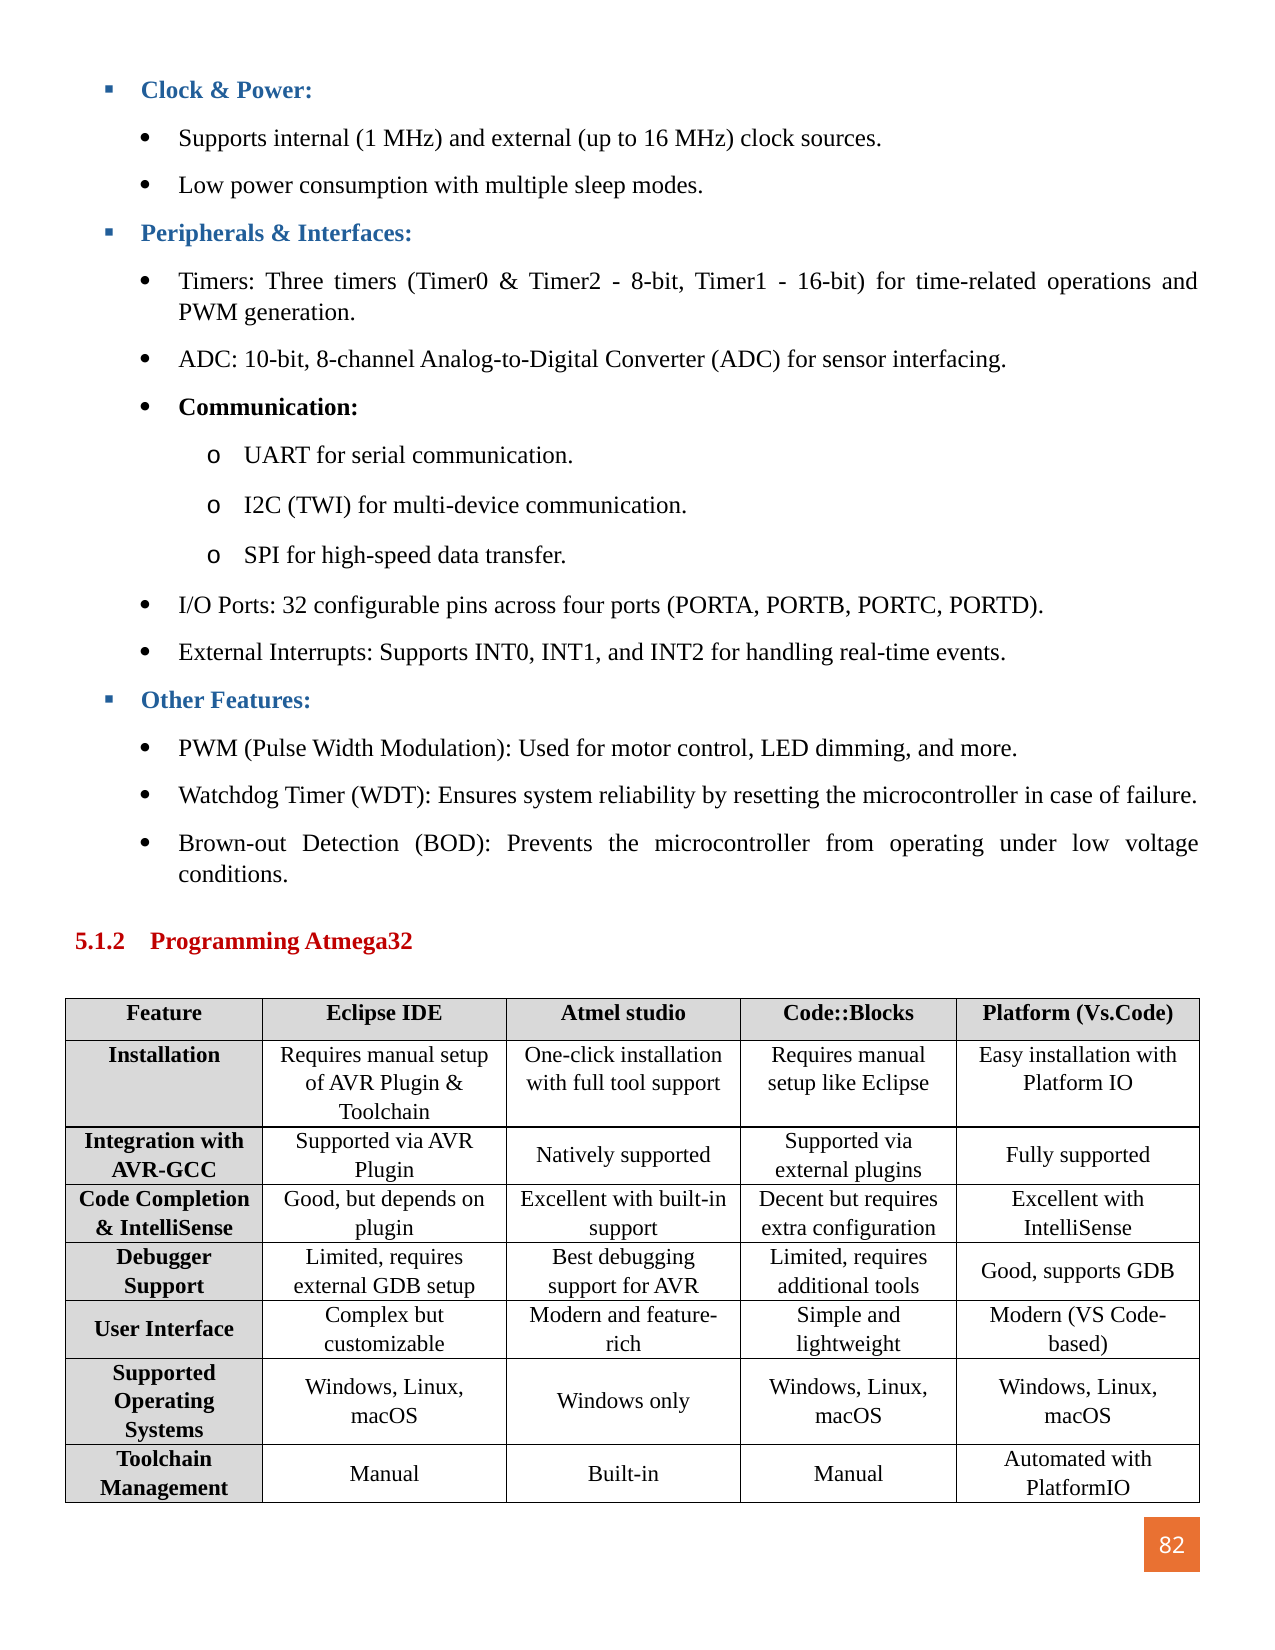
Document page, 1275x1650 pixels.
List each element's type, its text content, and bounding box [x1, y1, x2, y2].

table_cell Requires manual setup of AVR Plugin & Toolchain [263, 1041, 506, 1126]
table_cell Manual [263, 1445, 506, 1502]
list Clock & Power: [103, 75, 1200, 104]
list External Interrupts: Supports INT0, INT1, and INT2 for handling real-time events. [141, 637, 1200, 666]
table_cell Best debugging support for AVR [507, 1243, 740, 1300]
list Timers: Three timers (Timer0 & Timer2 - 8-bit, Timer1 - 16-bit) for time-related operations and PWM generation. [141, 266, 1200, 326]
list PWM (Pulse Width Modulation): Used for motor control, LED dimming, and more. [141, 733, 1200, 762]
table_cell One-click installation with full tool support [507, 1041, 740, 1126]
table_cell Natively supported [507, 1128, 740, 1184]
table_cell Excellent with IntelliSense [957, 1185, 1199, 1242]
table_header Code::Blocks [741, 999, 956, 1040]
table_cell Decent but requires extra configuration [741, 1185, 956, 1242]
list I/O Ports: 32 configurable pins across four ports (PORTA, PORTB, PORTC, PORTD). [141, 590, 1200, 618]
table_cell Easy installation with Platform IO [957, 1041, 1199, 1126]
table_cell Good, but depends on plugin [263, 1185, 506, 1242]
table_header Feature [66, 999, 262, 1040]
list I2C (TWI) for multi-device communication. [206, 490, 1200, 521]
table_cell Installation [66, 1041, 262, 1126]
table_cell Modern and feature-rich [507, 1301, 740, 1358]
table_header Platform (Vs.Code) [957, 999, 1199, 1040]
table_cell Toolchain Management [66, 1445, 262, 1502]
list Low power consumption with multiple sleep modes. [141, 170, 1200, 199]
list Communication: [141, 392, 1200, 421]
table_cell Supported via external plugins [741, 1128, 956, 1184]
table_cell Windows only [507, 1359, 740, 1444]
table_cell Requires manual setup like Eclipse [741, 1041, 956, 1126]
table_cell Supported Operating Systems [66, 1359, 262, 1444]
table_cell Supported via AVR Plugin [263, 1128, 506, 1184]
table_cell Complex but customizable [263, 1301, 506, 1358]
table_cell Code Completion & IntelliSense [66, 1185, 262, 1242]
table_cell Built-in [507, 1445, 740, 1502]
table_cell Windows, Linux, macOS [741, 1359, 956, 1444]
table_cell Windows, Linux, macOS [957, 1359, 1199, 1444]
table_cell Limited, requires additional tools [741, 1243, 956, 1300]
list Peripherals & Interfaces: [103, 218, 1200, 247]
table_cell Fully supported [957, 1128, 1199, 1184]
table_cell Windows, Linux, macOS [263, 1359, 506, 1444]
table_header Atmel studio [507, 999, 740, 1040]
table_cell Good, supports GDB [957, 1243, 1199, 1300]
list Other Features: [103, 685, 1200, 714]
table_cell Manual [741, 1445, 956, 1502]
table_cell Debugger Support [66, 1243, 262, 1300]
list ADC: 10-bit, 8-channel Analog-to-Digital Converter (ADC) for sensor interfacing. [141, 344, 1200, 373]
table_cell User Interface [66, 1301, 262, 1358]
list Watchdog Timer (WDT): Ensures system reliability by resetting the microcontroller in case of failure. [141, 781, 1200, 809]
list Programming Atmega32 [75, 926, 1200, 955]
table_header Eclipse IDE [263, 999, 506, 1040]
table_cell Integration with AVR-GCC [66, 1128, 262, 1184]
list Supports internal (1 MHz) and external (up to 16 MHz) clock sources. [141, 123, 1200, 151]
list UART for serial communication. [206, 440, 1200, 471]
table_cell Automated with PlatformIO [957, 1445, 1199, 1502]
table_cell Simple and lightweight [741, 1301, 956, 1358]
table_cell Limited, requires external GDB setup [263, 1243, 506, 1300]
list SPI for high-speed data transfer. [206, 540, 1200, 571]
table_cell Modern (VS Code-based) [957, 1301, 1199, 1358]
table_cell Excellent with built-in support [507, 1185, 740, 1242]
list Brown-out Detection (BOD): Prevents the microcontroller from operating under low voltage conditions. [141, 828, 1200, 888]
